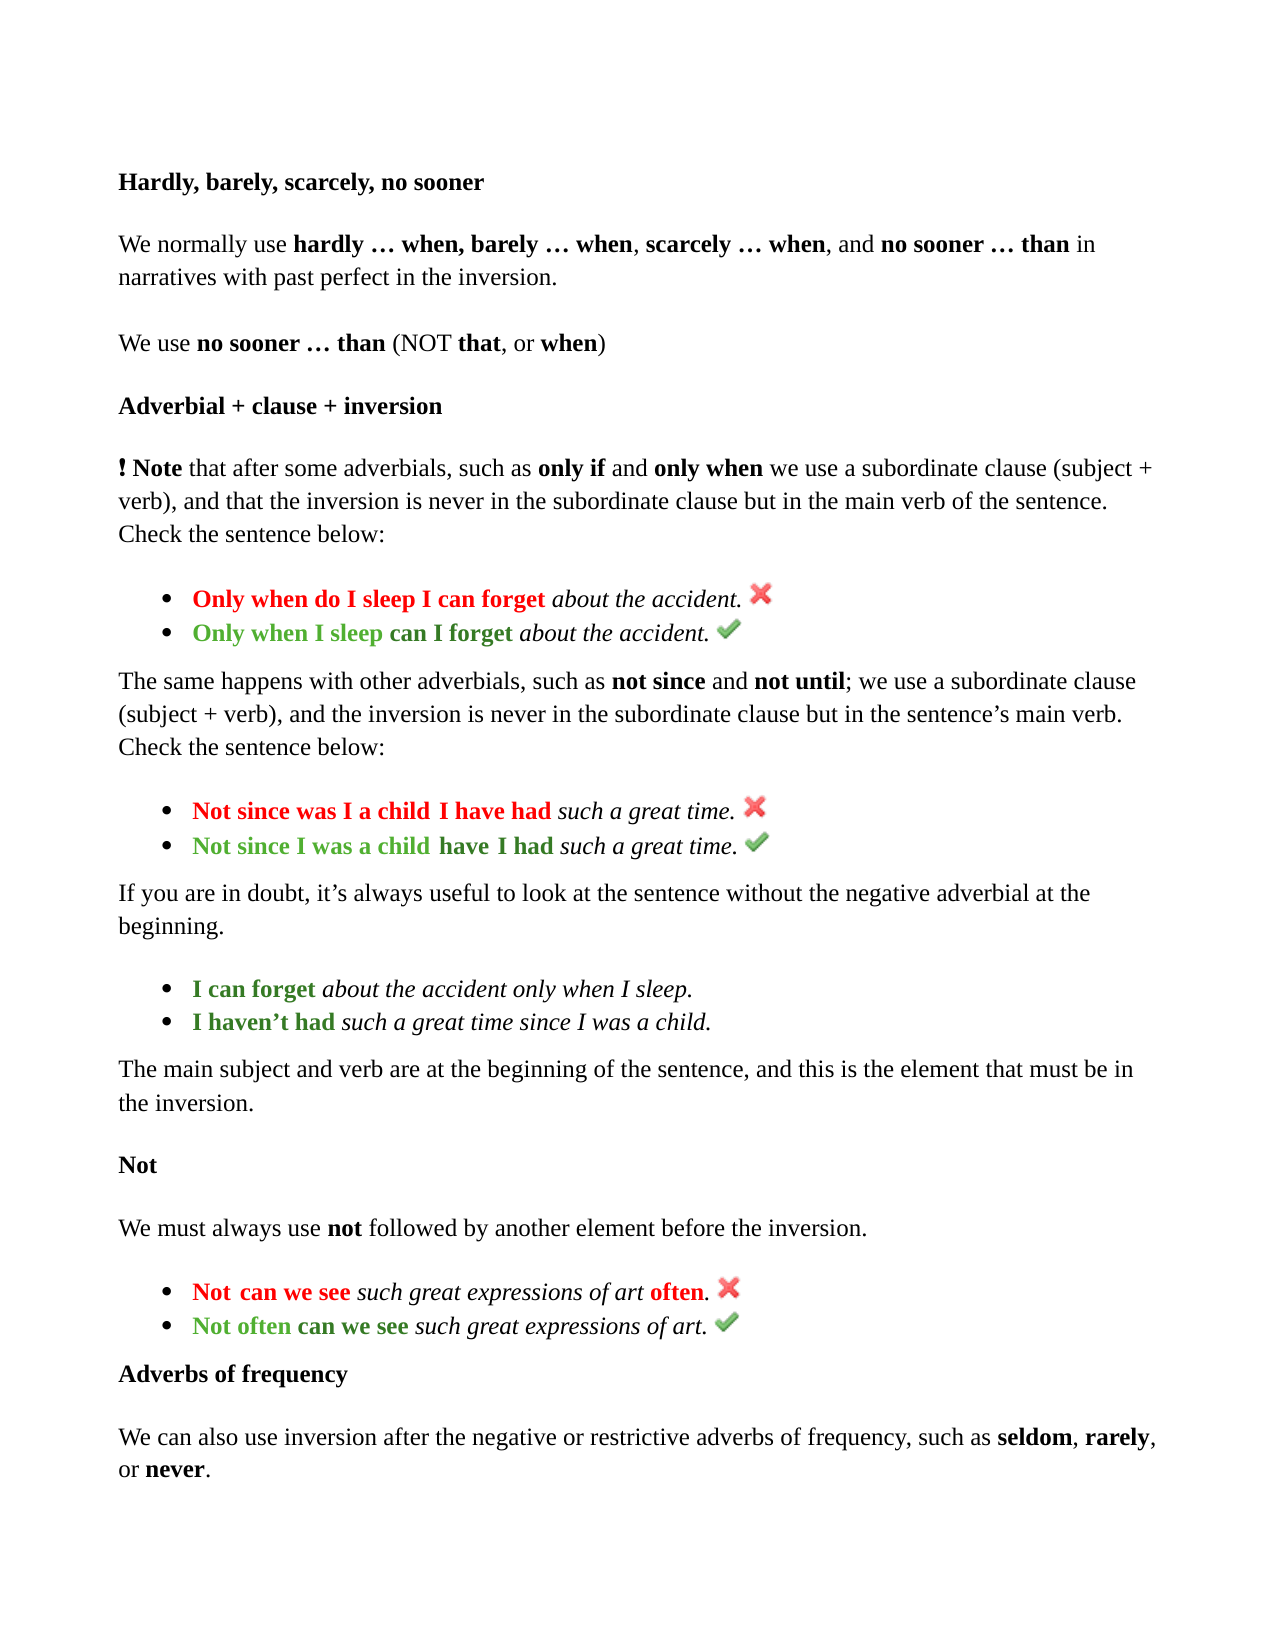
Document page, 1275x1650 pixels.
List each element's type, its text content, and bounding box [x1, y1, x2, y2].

picture [742, 794, 768, 820]
picture [748, 582, 774, 607]
subtitle Adverbial + clause + inversion [118, 391, 1157, 420]
list Only when I sleep can I forget about the accident. [162, 617, 1157, 647]
list I haven’t had such a great time since I was a child. [162, 1007, 1157, 1036]
list I can forget about the accident only when I sleep. [162, 974, 1157, 1003]
subtitle Not [118, 1150, 1157, 1179]
text If you are in doubt, it’s always useful to look at the sentence without the negative adverbial at the beginning. [118, 878, 1157, 940]
picture [714, 1309, 740, 1335]
list Not since I was a child have I had such a great time. [162, 829, 1157, 859]
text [118, 1422, 1157, 1516]
subtitle Hardly, barely, scarcely, no sooner [118, 167, 1157, 196]
text We must always use not followed by another element before the inversion. [118, 1213, 1157, 1241]
picture [744, 829, 770, 855]
subtitle Adverbs of frequency [118, 1359, 1157, 1388]
list Not since was I a child I have had such a great time. [162, 794, 1157, 825]
list Only when do I sleep I can forget about the accident. [162, 582, 1157, 612]
text We normally use hardly … when, barely … when, scarcely … when, and no sooner … than in narratives with past perfect in the inversion. We use no sooner … than (NOT that, or when) [118, 229, 1157, 357]
list Not often can we see such great expressions of art. [162, 1310, 1157, 1340]
text The main subject and verb are at the beginning of the sentence, and this is the element that must be in the inversion. [118, 1054, 1157, 1116]
text ❗ Note that after some adverbials, such as only if and only when we use a subordinate clause (subject + verb), and that the inversion is never in the subordinate clause but in the main verb of the sentence. Check the sentence below: [118, 453, 1157, 548]
list Not can we see such great expressions of art often. [162, 1275, 1157, 1306]
picture [716, 1275, 742, 1301]
picture [716, 616, 742, 642]
text The same happens with other adverbials, such as not since and not until; we use a subordinate clause (subject + verb), and the inversion is never in the subordinate clause but in the sentence’s main verb. Check the sentence below: [118, 666, 1157, 761]
